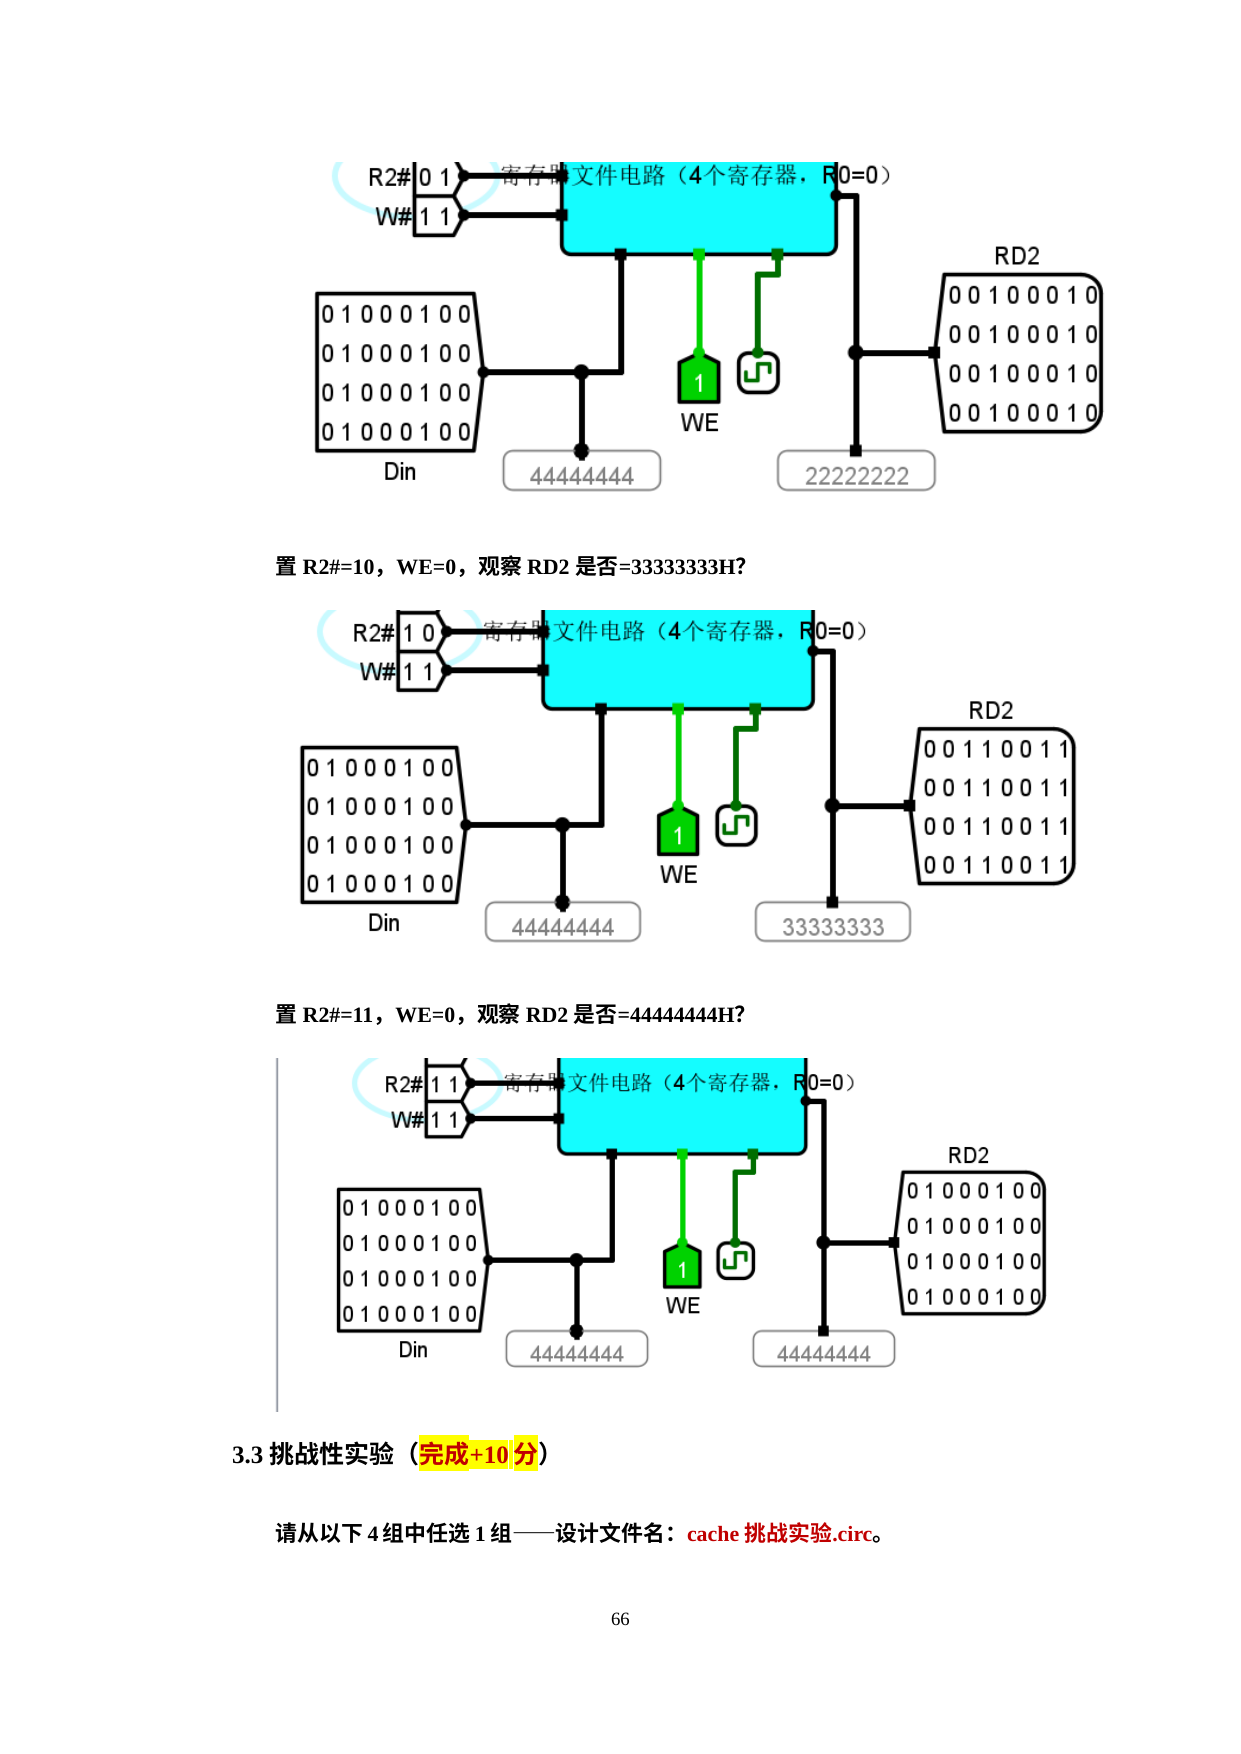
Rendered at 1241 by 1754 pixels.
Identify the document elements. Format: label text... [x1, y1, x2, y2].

text 置 R2#=10，WE=0，观察 RD2 是否=33333333H？ [276, 548, 1053, 581]
text 置 R2#=11，WE=0，观察 RD2 是否=44444444H？ [276, 997, 1053, 1029]
picture [275, 1058, 1141, 1412]
picture [275, 610, 1141, 951]
picture [275, 162, 1141, 505]
text 请从以下4组中任选1组——设计文件名：cache 挑战实验.circ。 [276, 1516, 1053, 1548]
list 挑战性实验（完成+10分） [232, 1420, 1053, 1485]
